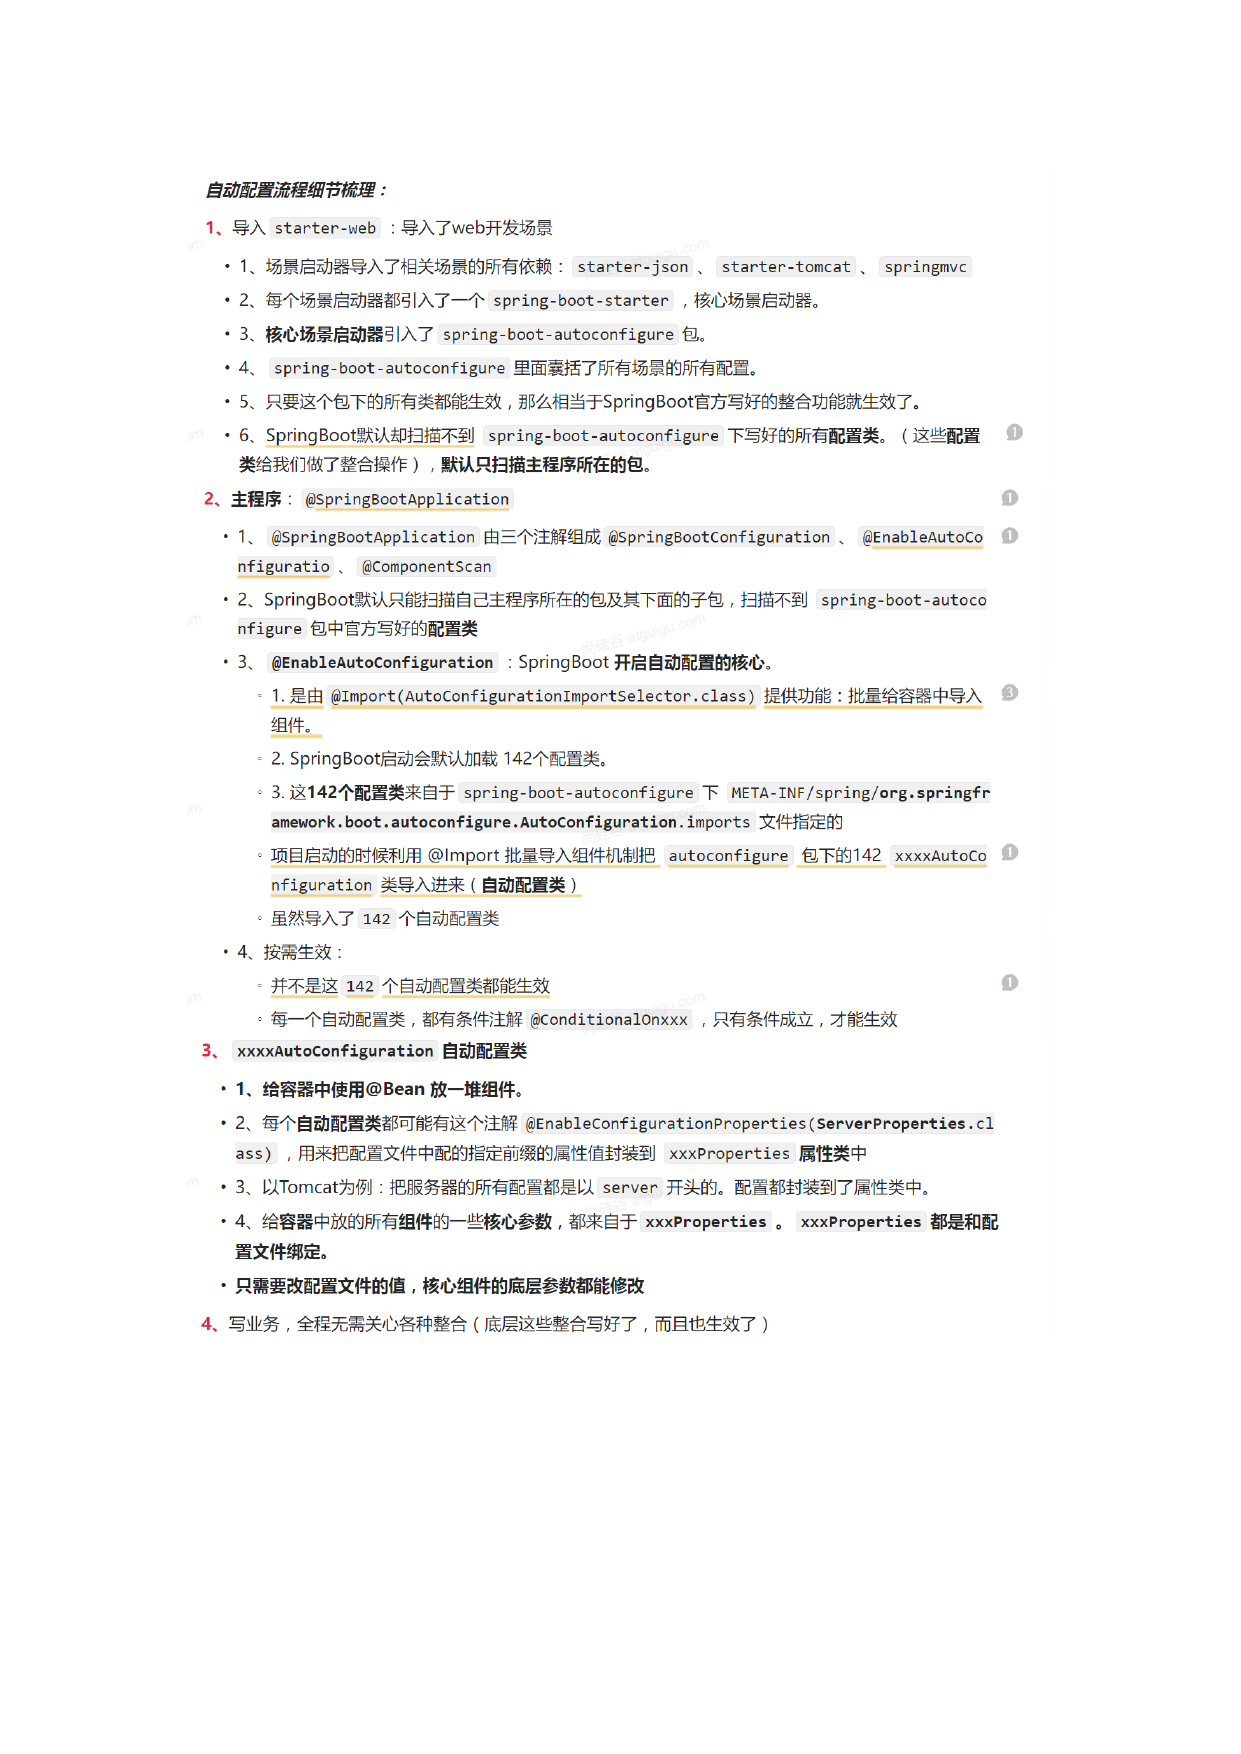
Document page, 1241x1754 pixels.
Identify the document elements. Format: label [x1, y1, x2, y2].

picture [187, 1039, 1053, 1338]
picture [187, 168, 1053, 481]
picture [187, 487, 1053, 1038]
